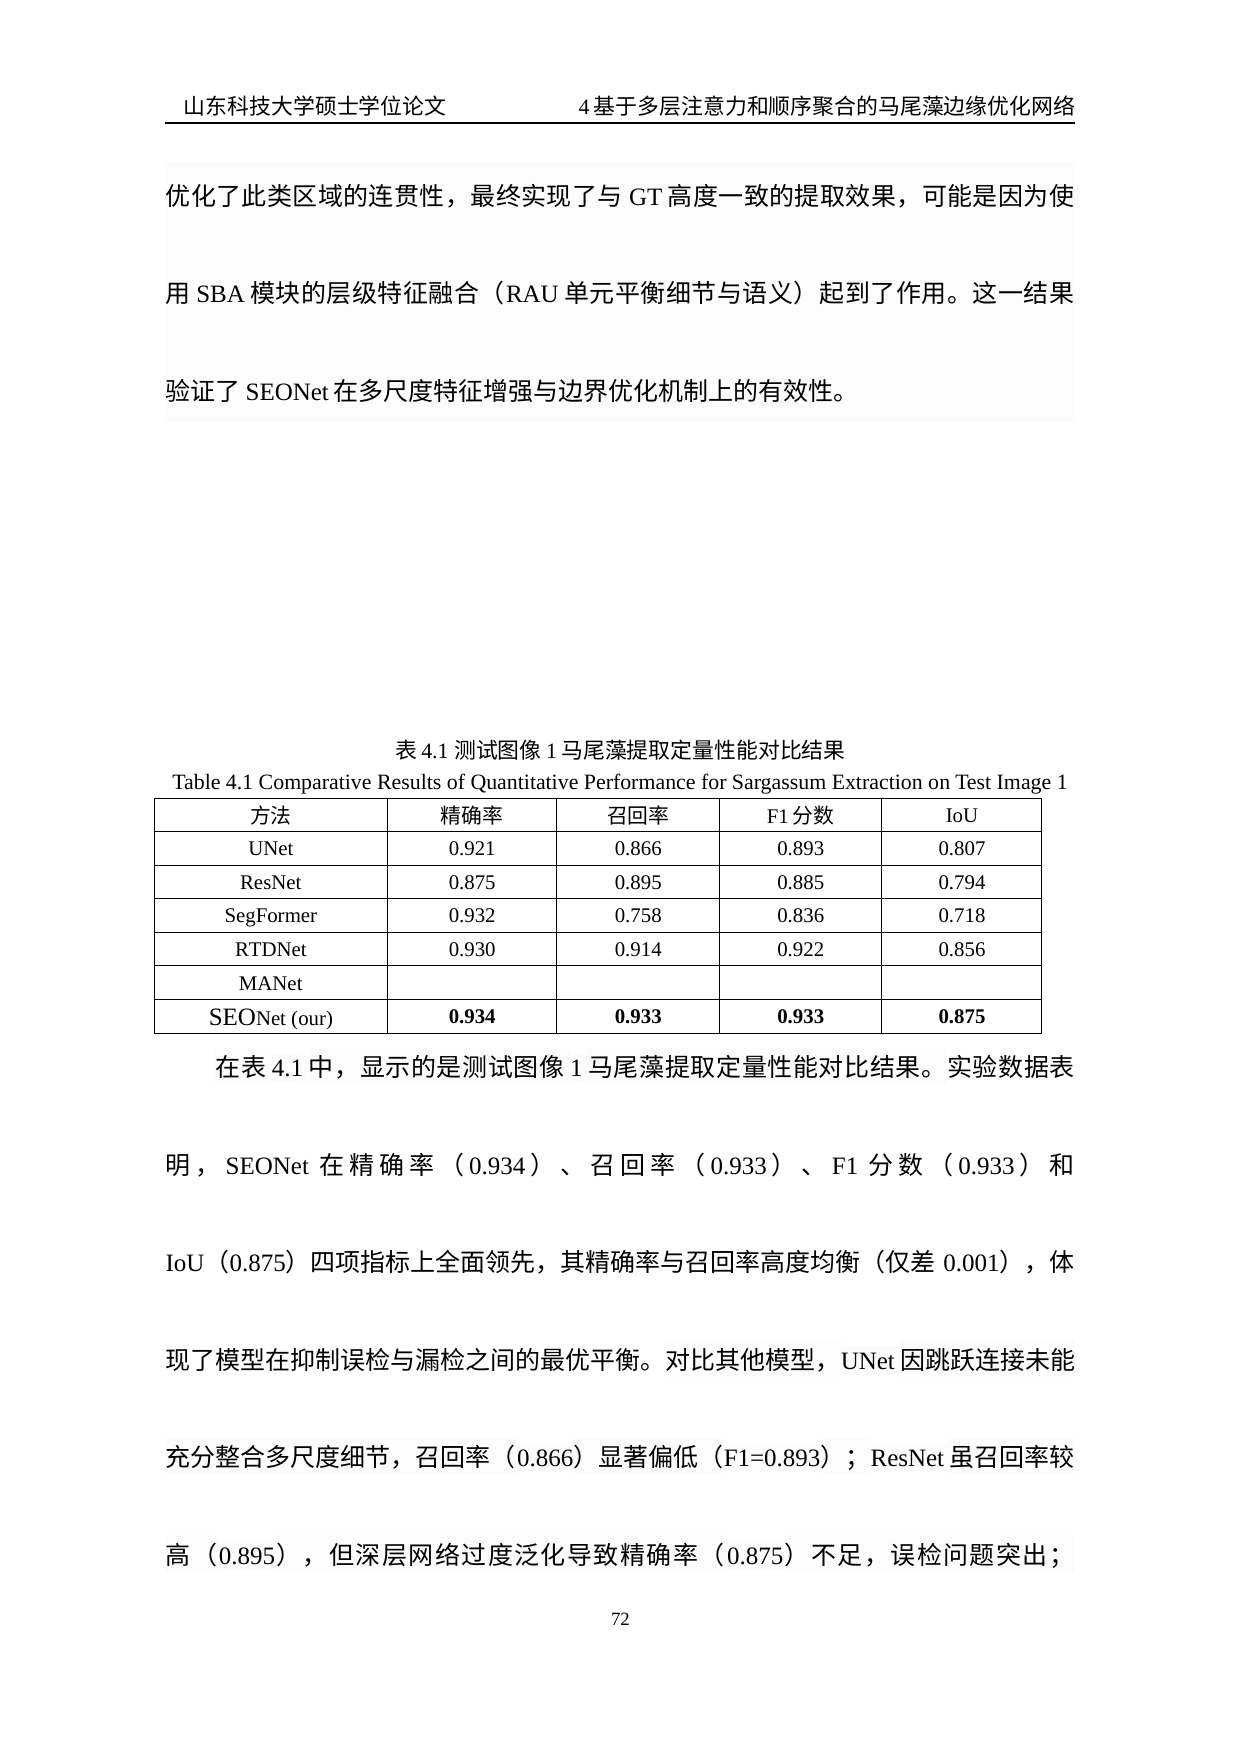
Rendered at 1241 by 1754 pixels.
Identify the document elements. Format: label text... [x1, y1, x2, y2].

table_cell [388, 966, 556, 999]
table_cell MANet [155, 966, 387, 999]
table_cell 0.914 [557, 933, 719, 965]
list Table 4.1 Comparative Results of Quantitative Performance for Sargassum Extraction on Test Image 1 [165, 765, 1075, 798]
table_header 召回率 [557, 799, 719, 831]
list 表4.1 测试图像1马尾藻提取定量性能对比结果 [165, 733, 1075, 765]
table_cell 0.934 [388, 1000, 556, 1032]
table_header 方法 [155, 799, 387, 831]
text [165, 162, 1075, 422]
table_cell ResNet [155, 866, 387, 898]
table_cell 0.807 [882, 832, 1041, 865]
table_cell SegFormer [155, 899, 387, 932]
table_cell 0.758 [557, 899, 719, 932]
table_cell 0.932 [388, 899, 556, 932]
table_cell RTDNet [155, 933, 387, 965]
table_cell 0.885 [720, 866, 881, 898]
table_cell 0.856 [882, 933, 1041, 965]
table_header IoU [882, 799, 1041, 831]
table_cell 0.895 [557, 866, 719, 898]
table_cell 0.866 [557, 832, 719, 865]
table_cell 0.930 [388, 933, 556, 965]
table_cell 0.893 [720, 832, 881, 865]
table_cell 0.922 [720, 933, 881, 965]
table_header 精确率 [388, 799, 556, 831]
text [165, 1033, 1075, 1586]
table_cell SEONet (our) [155, 1000, 387, 1032]
table_cell 0.718 [882, 899, 1041, 932]
table_cell 0.933 [557, 1000, 719, 1032]
table_cell 0.794 [882, 866, 1041, 898]
table_cell [882, 966, 1041, 999]
table_cell 0.836 [720, 899, 881, 932]
table_cell 0.875 [882, 1000, 1041, 1032]
table_cell 0.875 [388, 866, 556, 898]
table_cell 0.933 [720, 1000, 881, 1032]
table_header F1分数 [720, 799, 881, 831]
table_cell UNet [155, 832, 387, 865]
table_cell 0.921 [388, 832, 556, 865]
table_cell [720, 966, 881, 999]
table_cell [557, 966, 719, 999]
